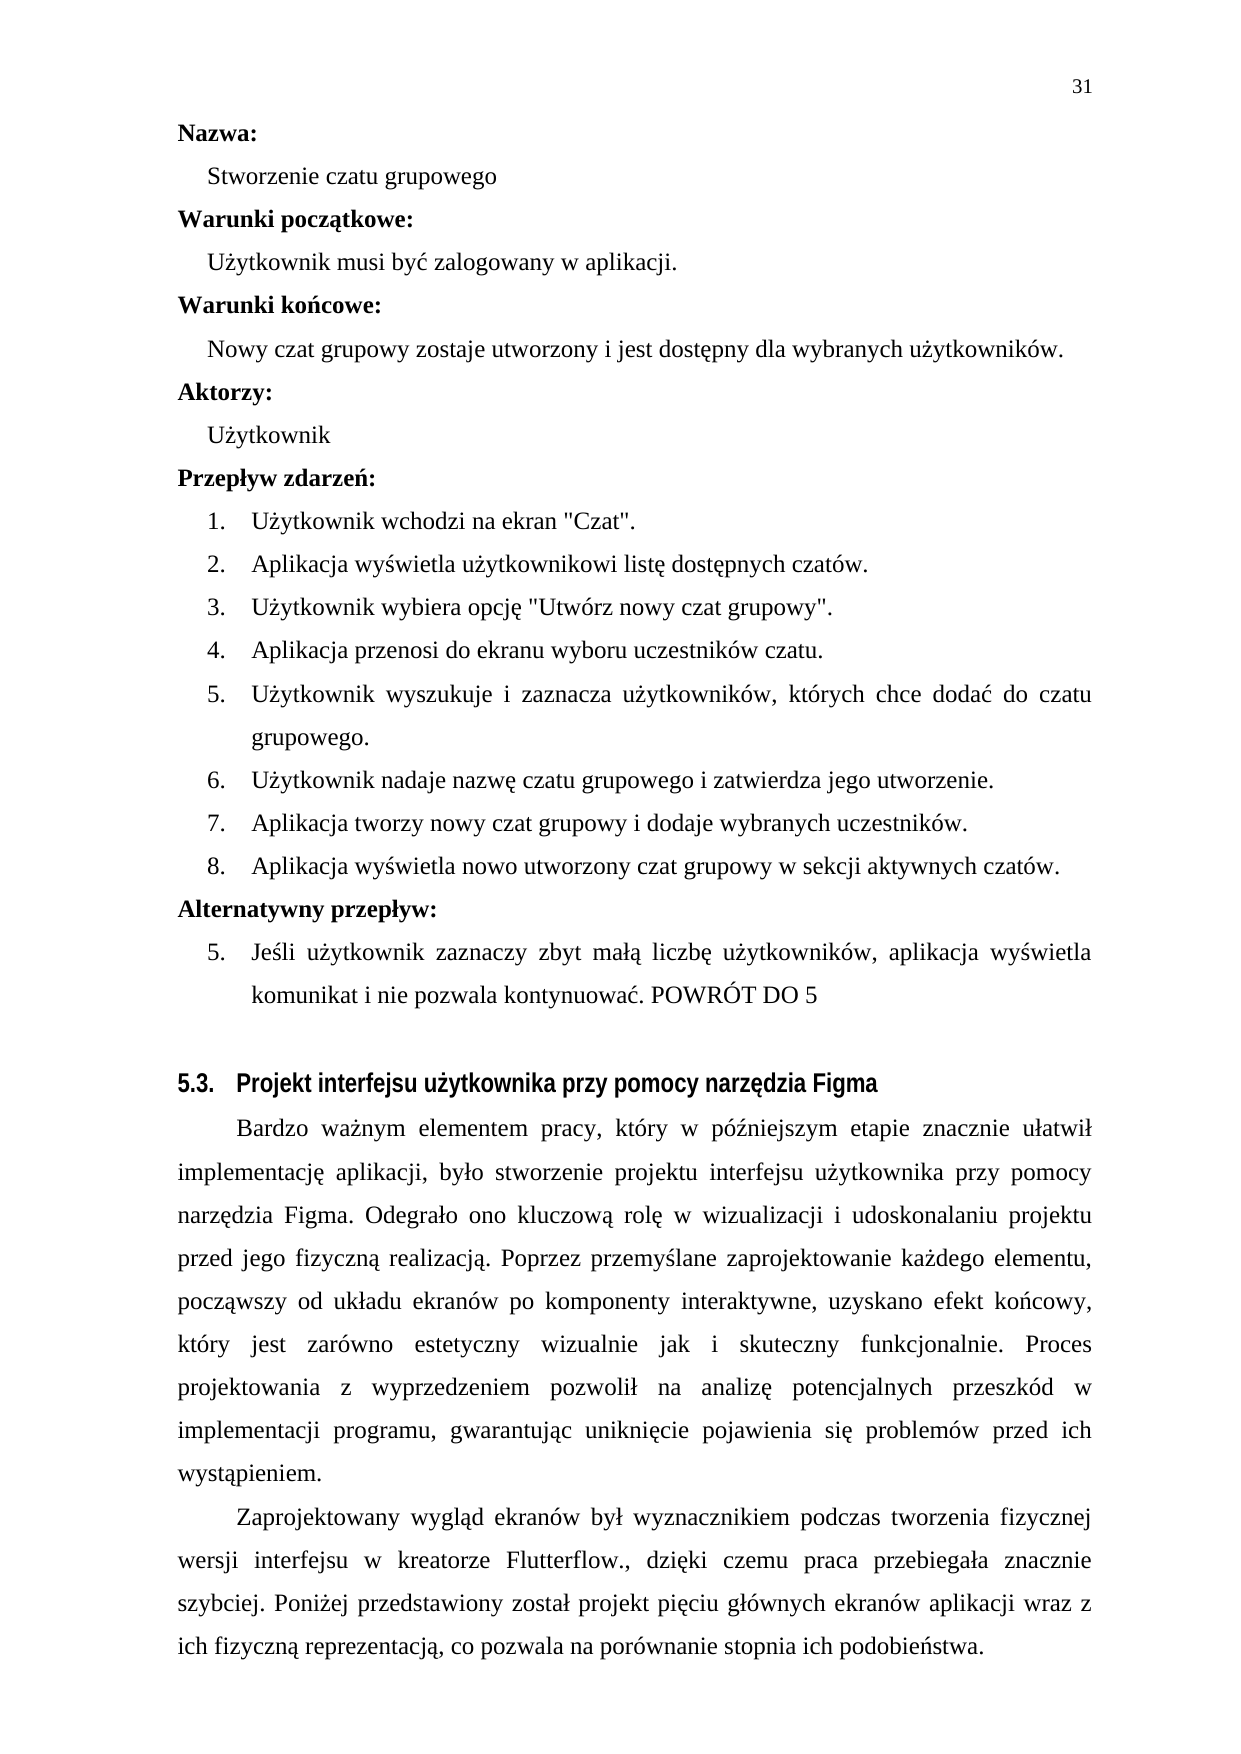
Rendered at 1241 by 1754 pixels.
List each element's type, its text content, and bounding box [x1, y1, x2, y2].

list Użytkownik wchodzi na ekran "Czat". [207, 506, 1092, 535]
text Użytkownik musi być zalogowany w aplikacji. [207, 247, 1092, 276]
list Aplikacja przenosi do ekranu wyboru uczestników czatu. [207, 636, 1092, 664]
list Użytkownik wybiera opcję "Utwórz nowy czat grupowy". [207, 592, 1092, 621]
text Projekt interfejsu użytkownika przy pomocy narzędzia Figma [177, 1067, 1092, 1098]
text Użytkownik [207, 420, 1092, 449]
text Aktorzy: [177, 377, 1092, 406]
list Aplikacja wyświetla użytkownikowi listę dostępnych czatów. [207, 549, 1092, 578]
text 5. Jeśli użytkownik zaznaczy zbyt małą liczbę użytkowników, aplikacja wyświetla komunikat i nie pozwala kontynuować. POWRÓT DO 5 [207, 937, 1092, 1009]
list Aplikacja tworzy nowy czat grupowy i dodaje wybranych uczestników. [207, 808, 1092, 837]
text Nazwa: [177, 118, 1092, 147]
list Użytkownik nadaje nazwę czatu grupowego i zatwierdza jego utworzenie. [207, 765, 1092, 794]
list Aplikacja wyświetla nowo utworzony czat grupowy w sekcji aktywnych czatów. [207, 851, 1092, 880]
text Warunki początkowe: [177, 204, 1092, 233]
list Użytkownik wyszukuje i zaznacza użytkowników, których chce dodać do czatu grupowego. [207, 679, 1092, 751]
text Alternatywny przepływ: [177, 894, 1092, 923]
text Przepływ zdarzeń: [177, 463, 1092, 492]
text Warunki końcowe: [177, 291, 1092, 319]
text Stworzenie czatu grupowego [207, 161, 1092, 190]
text Zaprojektowany wygląd ekranów był wyznacznikiem podczas tworzenia fizycznej wersji interfejsu w kreatorze Flutterflow., dzięki czemu praca przebiegała znacznie szybciej. Poniżej przedstawiony został projekt pięciu głównych ekranów aplikacji wraz z ich fizyczną reprezentacją, co pozwala na porównanie stopnia ich podobieństwa. [177, 1502, 1092, 1660]
text Nowy czat grupowy zostaje utworzony i jest dostępny dla wybranych użytkowników. [177, 334, 1092, 362]
text Bardzo ważnym elementem pracy, który w późniejszym etapie znacznie ułatwił implementację aplikacji, było stworzenie projektu interfejsu użytkownika przy pomocy narzędzia Figma. Odegrało ono kluczową rolę w wizualizacji i udoskonalaniu projektu przed jego fizyczną realizacją. Poprzez przemyślane zaprojektowanie każdego elementu, począwszy od układu ekranów po komponenty interaktywne, uzyskano efekt końcowy, który jest zarówno estetyczny wizualnie jak i skuteczny funkcjonalnie. Proces projektowania z wyprzedzeniem pozwolił na analizę potencjalnych przeszkód w implementacji programu, gwarantując uniknięcie pojawienia się problemów przed ich wystąpieniem. [177, 1113, 1092, 1487]
